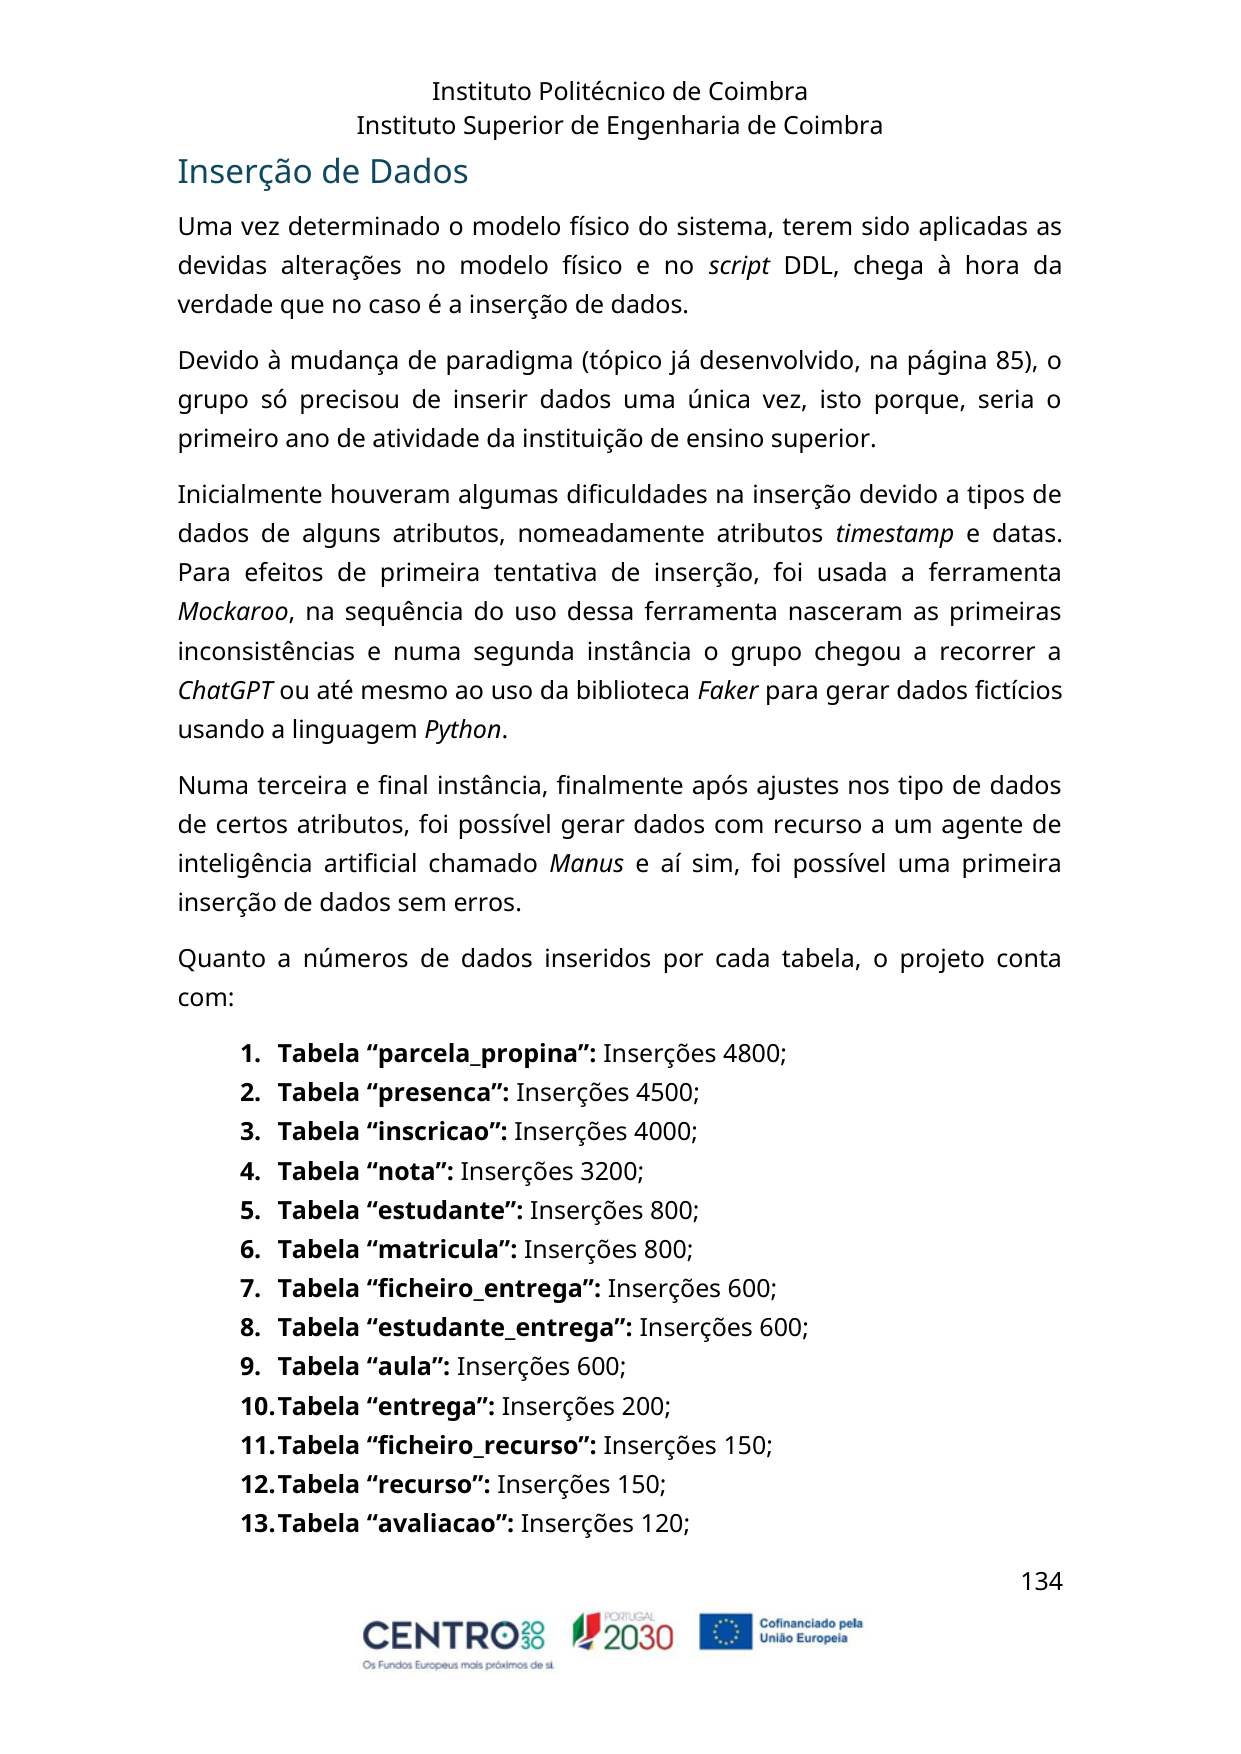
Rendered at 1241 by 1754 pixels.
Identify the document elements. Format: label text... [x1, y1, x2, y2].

text Devido à mudança de paradigma (tópico já desenvolvido, na página 85), o grupo só precisou de inserir dados uma única vez, isto porque, seria o primeiro ano de atividade da instituição de ensino superior. [177, 342, 1063, 455]
picture [349, 1597, 891, 1681]
list Tabela “aula”: Inserções 600; [240, 1349, 1063, 1383]
list Tabela “recurso”: Inserções 150; [240, 1466, 1063, 1501]
list Tabela “nota”: Inserções 3200; [240, 1153, 1063, 1187]
list Tabela “matricula”: Inserções 800; [240, 1231, 1063, 1266]
list Tabela “estudante_entrega”: Inserções 600; [240, 1310, 1063, 1344]
list Tabela “parcela_propina”: Inserções 4800; [240, 1036, 1063, 1070]
list Tabela “estudante”: Inserções 800; [240, 1192, 1063, 1226]
list Tabela “presenca”: Inserções 4500; [240, 1075, 1063, 1109]
subtitle Inserção de Dados [177, 148, 1063, 193]
list Tabela “ficheiro_entrega”: Inserções 600; [240, 1271, 1063, 1305]
text Uma vez determinado o modelo físico do sistema, terem sido aplicadas as devidas alterações no modelo físico e no script DDL, chega à hora da verdade que no caso é a inserção de dados. [177, 208, 1063, 321]
text Inicialmente houveram algumas dificuldades na inserção devido a tipos de dados de alguns atributos, nomeadamente atributos timestamp e datas. Para efeitos de primeira tentativa de inserção, foi usada a ferramenta Mockaroo, na sequência do uso dessa ferramenta nasceram as primeiras inconsistências e numa segunda instância o grupo chegou a recorrer a ChatGPT ou até mesmo ao uso da biblioteca Faker para gerar dados fictícios usando a linguagem Python. [177, 476, 1063, 746]
list Tabela “ficheiro_recurso”: Inserções 150; [240, 1427, 1063, 1461]
text Numa terceira e final instância, finalmente após ajustes nos tipo de dados de certos atributos, foi possível gerar dados com recurso a um agente de inteligência artificial chamado Manus e aí sim, foi possível uma primeira inserção de dados sem erros. [177, 767, 1063, 919]
text Quanto a números de dados inseridos por cada tabela, o projeto conta com: [177, 941, 1063, 1014]
list Tabela “inscricao”: Inserções 4000; [240, 1114, 1063, 1148]
list Tabela “avaliacao”: Inserções 120; [240, 1506, 1063, 1540]
list Tabela “entrega”: Inserções 200; [240, 1388, 1063, 1422]
